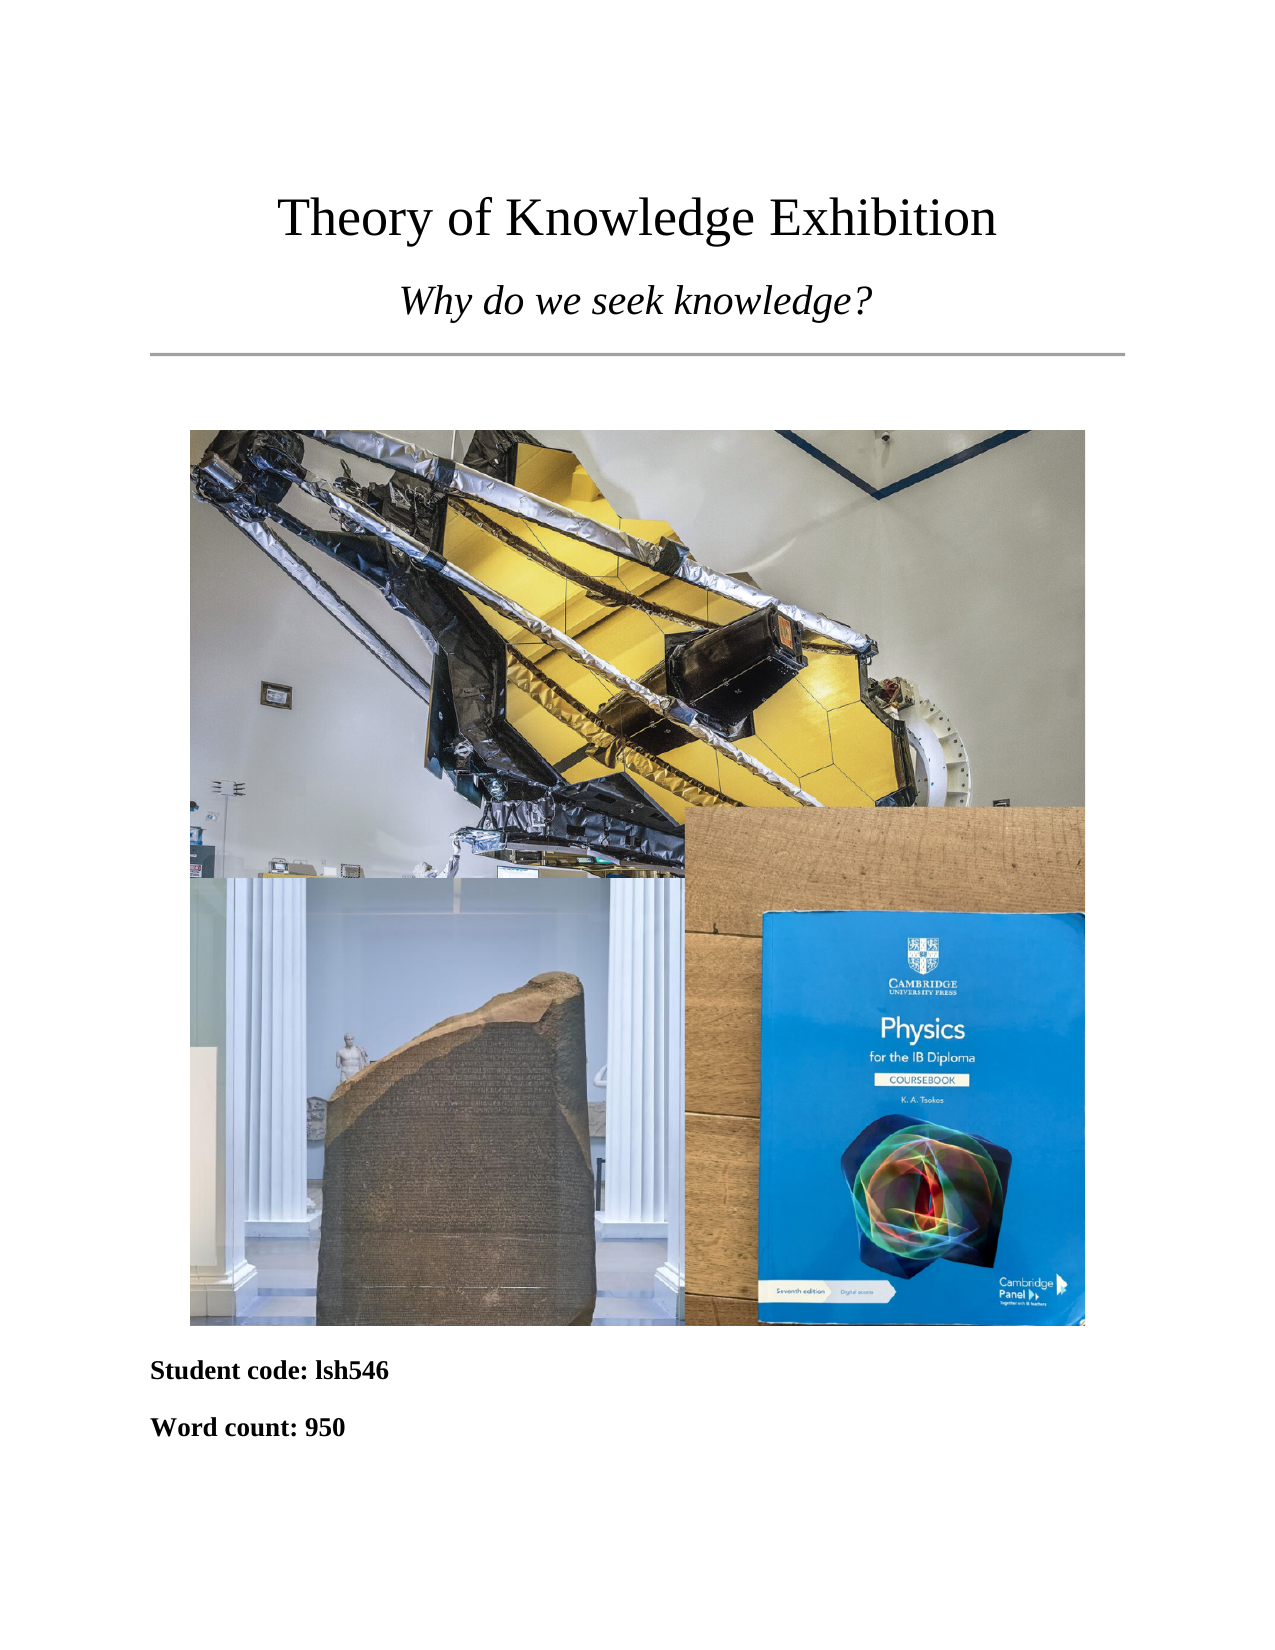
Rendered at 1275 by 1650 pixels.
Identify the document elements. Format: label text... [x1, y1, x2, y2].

subtitle Why do we seek knowledge? [150, 276, 1125, 324]
subtitle Student code: lsh546 [150, 1354, 1125, 1386]
text Word count: 950 [150, 1411, 1125, 1442]
picture [190, 430, 1086, 1326]
picture [1056, 1291, 1086, 1326]
title Theory of Knowledge Exhibition [150, 184, 1125, 247]
